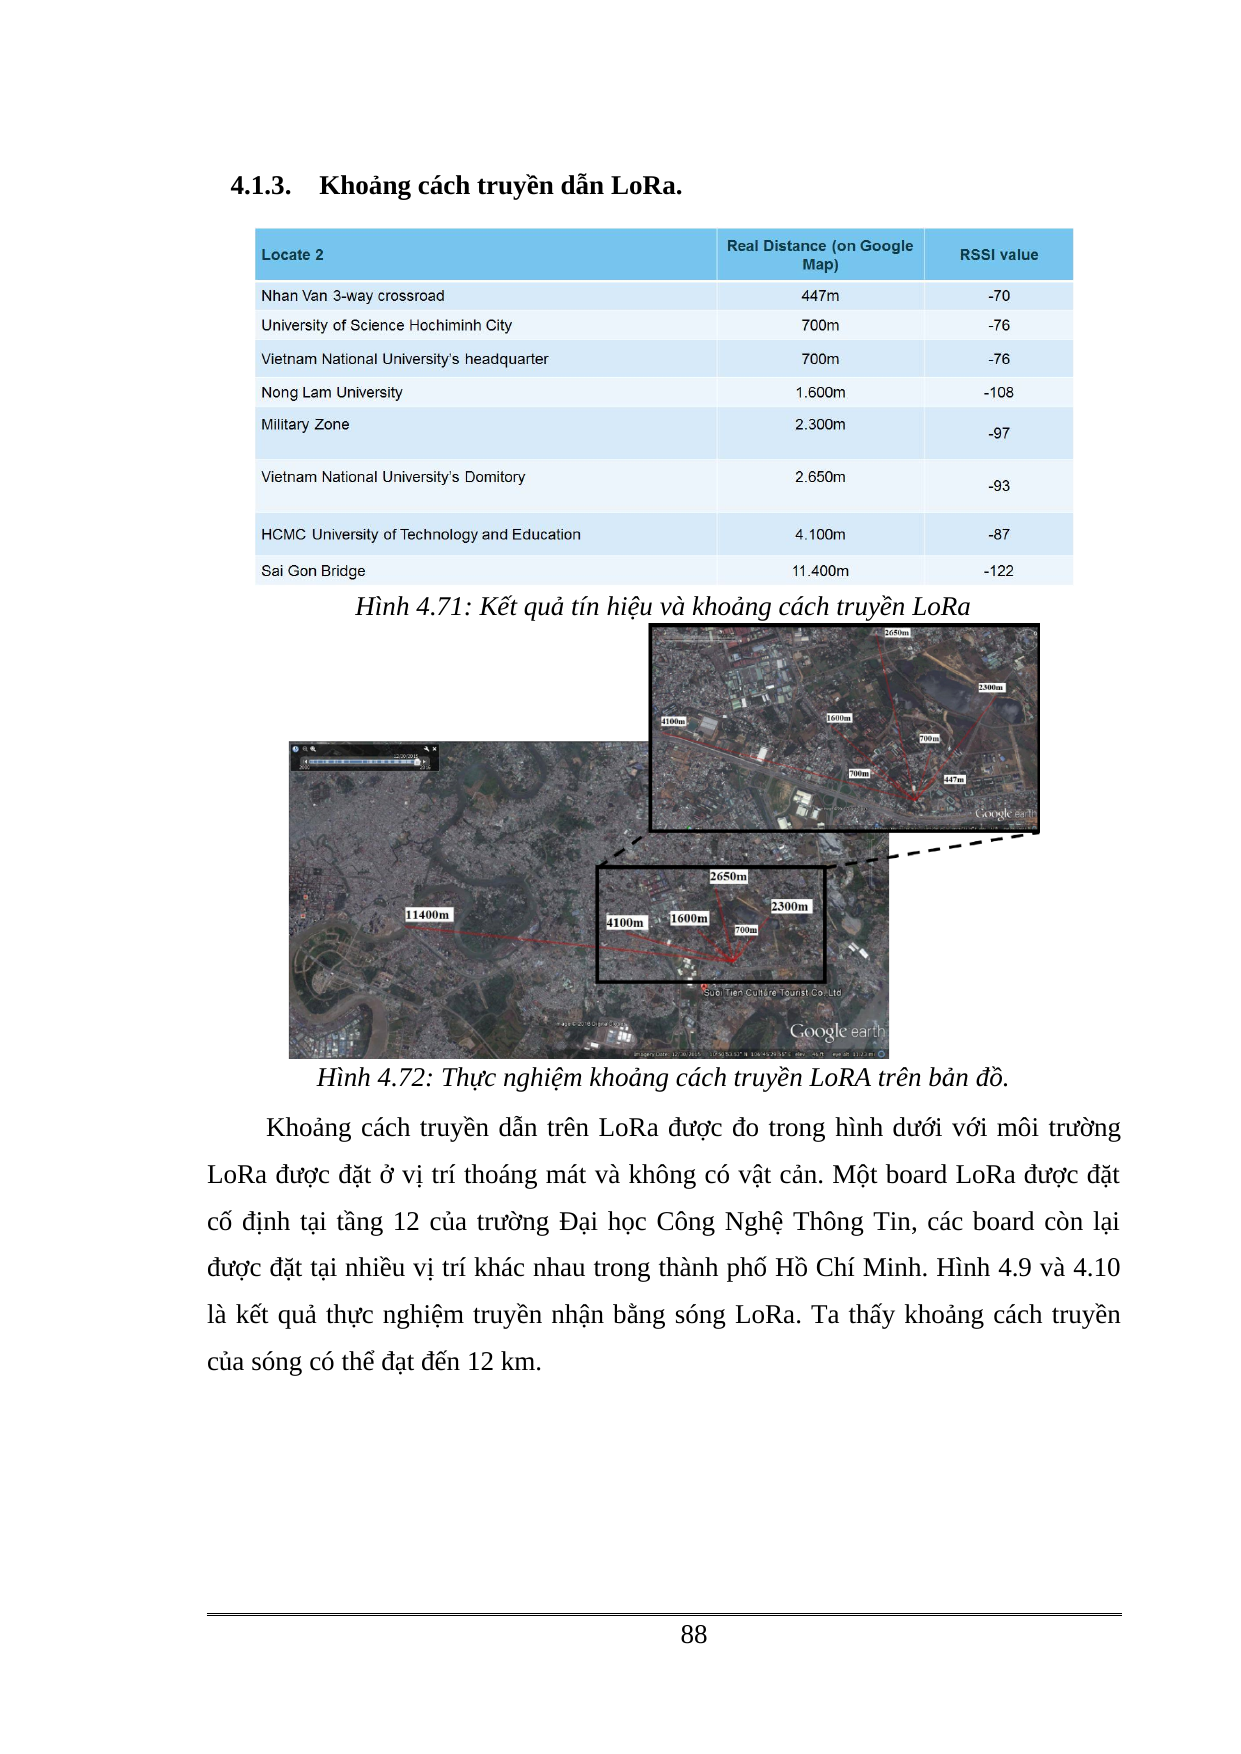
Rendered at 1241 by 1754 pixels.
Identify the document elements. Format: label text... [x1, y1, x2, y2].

subtitle Khoảng cách truyền dẫn LoRa. [230, 169, 1122, 200]
picture [288, 623, 1040, 1059]
picture [254, 227, 1075, 588]
text Khoảng cách truyền dẫn trên LoRa được đo trong hình dưới với môi trường LoRa được đặt ở vị trí thoáng mát và không có vật cản. Một board LoRa được đặt cố định tại tầng 12 của trường Đại học Công Nghệ Thông Tin, các board còn lại được đặt tại nhiều vị trí khác nhau trong thành phố Hồ Chí Minh. Hình 4.9 và 4.10 là kết quả thực nghiệm truyền nhận bằng sóng LoRa. Ta thấy khoảng cách truyền của sóng có thể đạt đến 12 km. [207, 1111, 1122, 1376]
